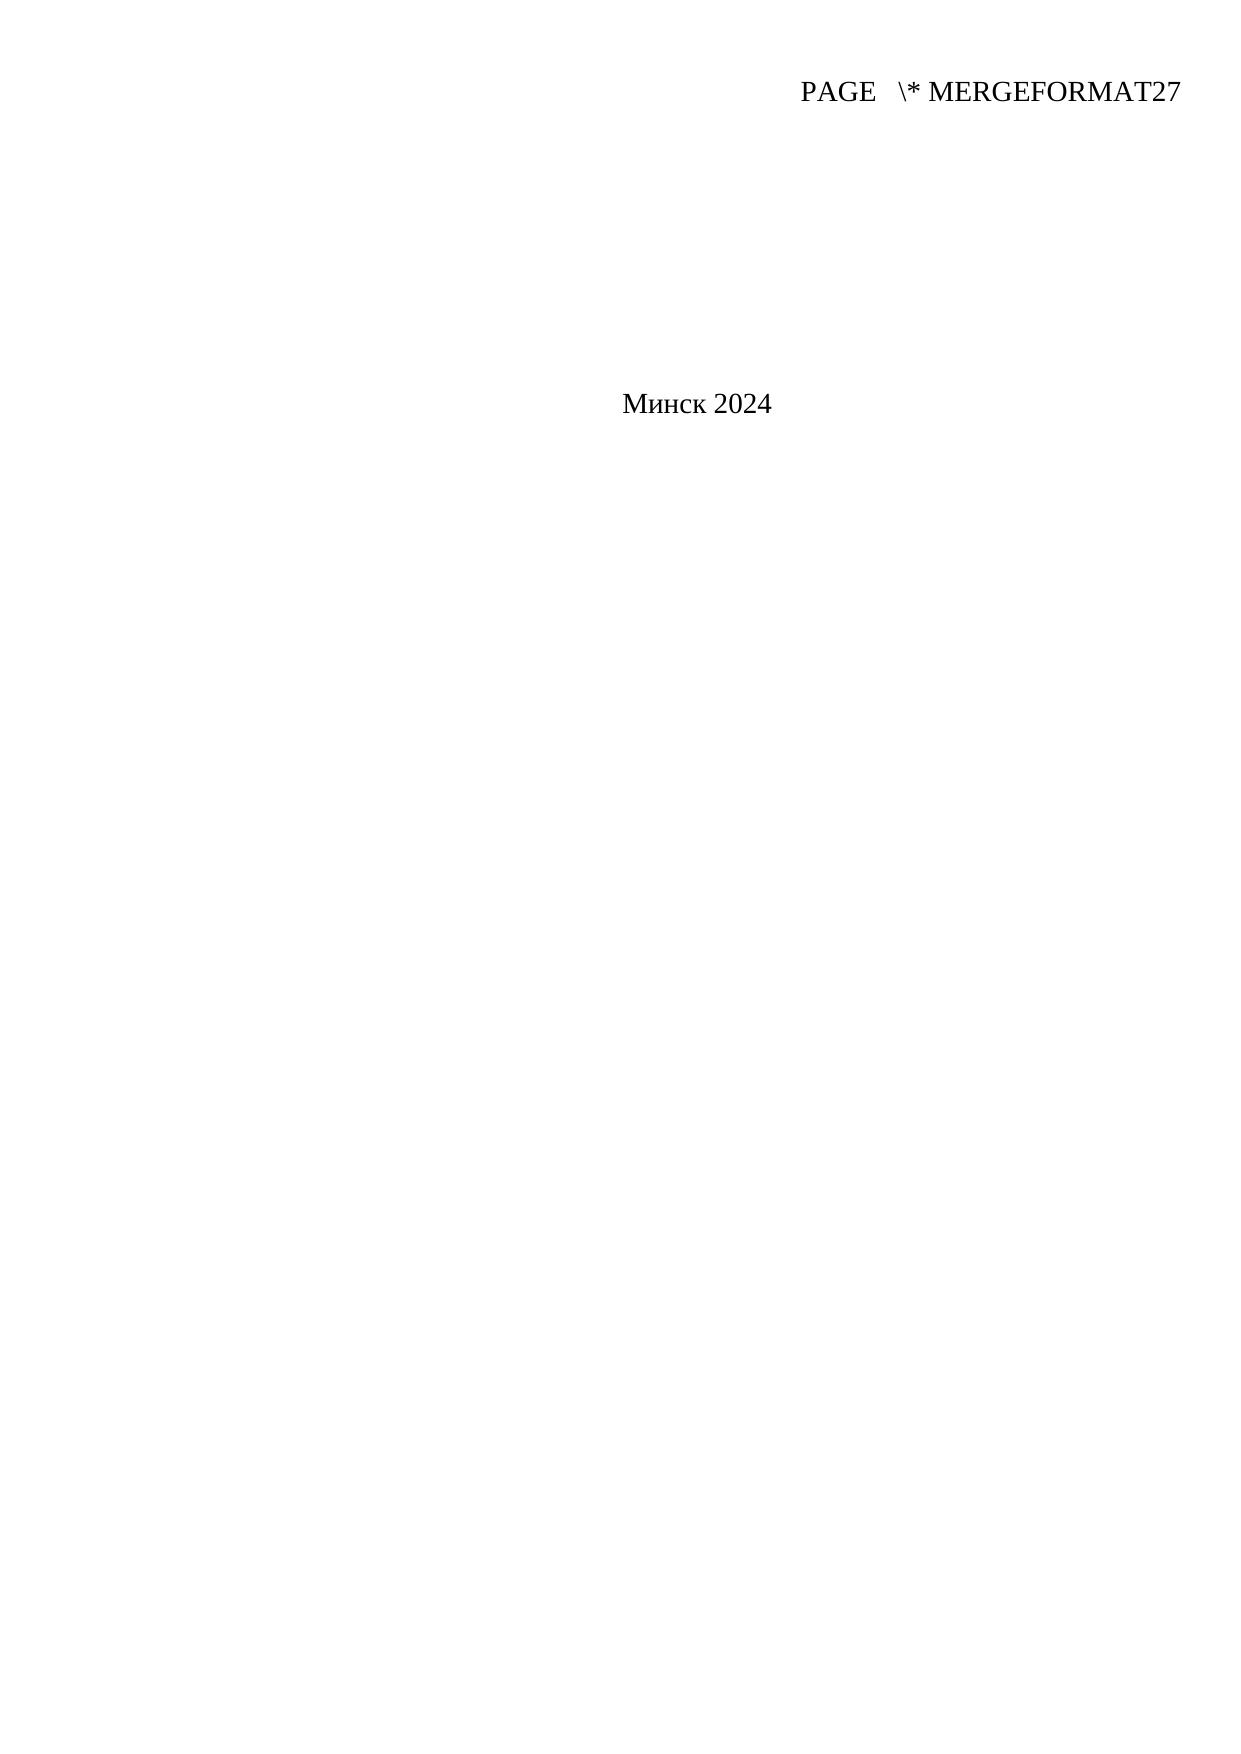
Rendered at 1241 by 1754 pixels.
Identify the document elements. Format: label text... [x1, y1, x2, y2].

text Минск 2024 [136, 386, 1184, 420]
